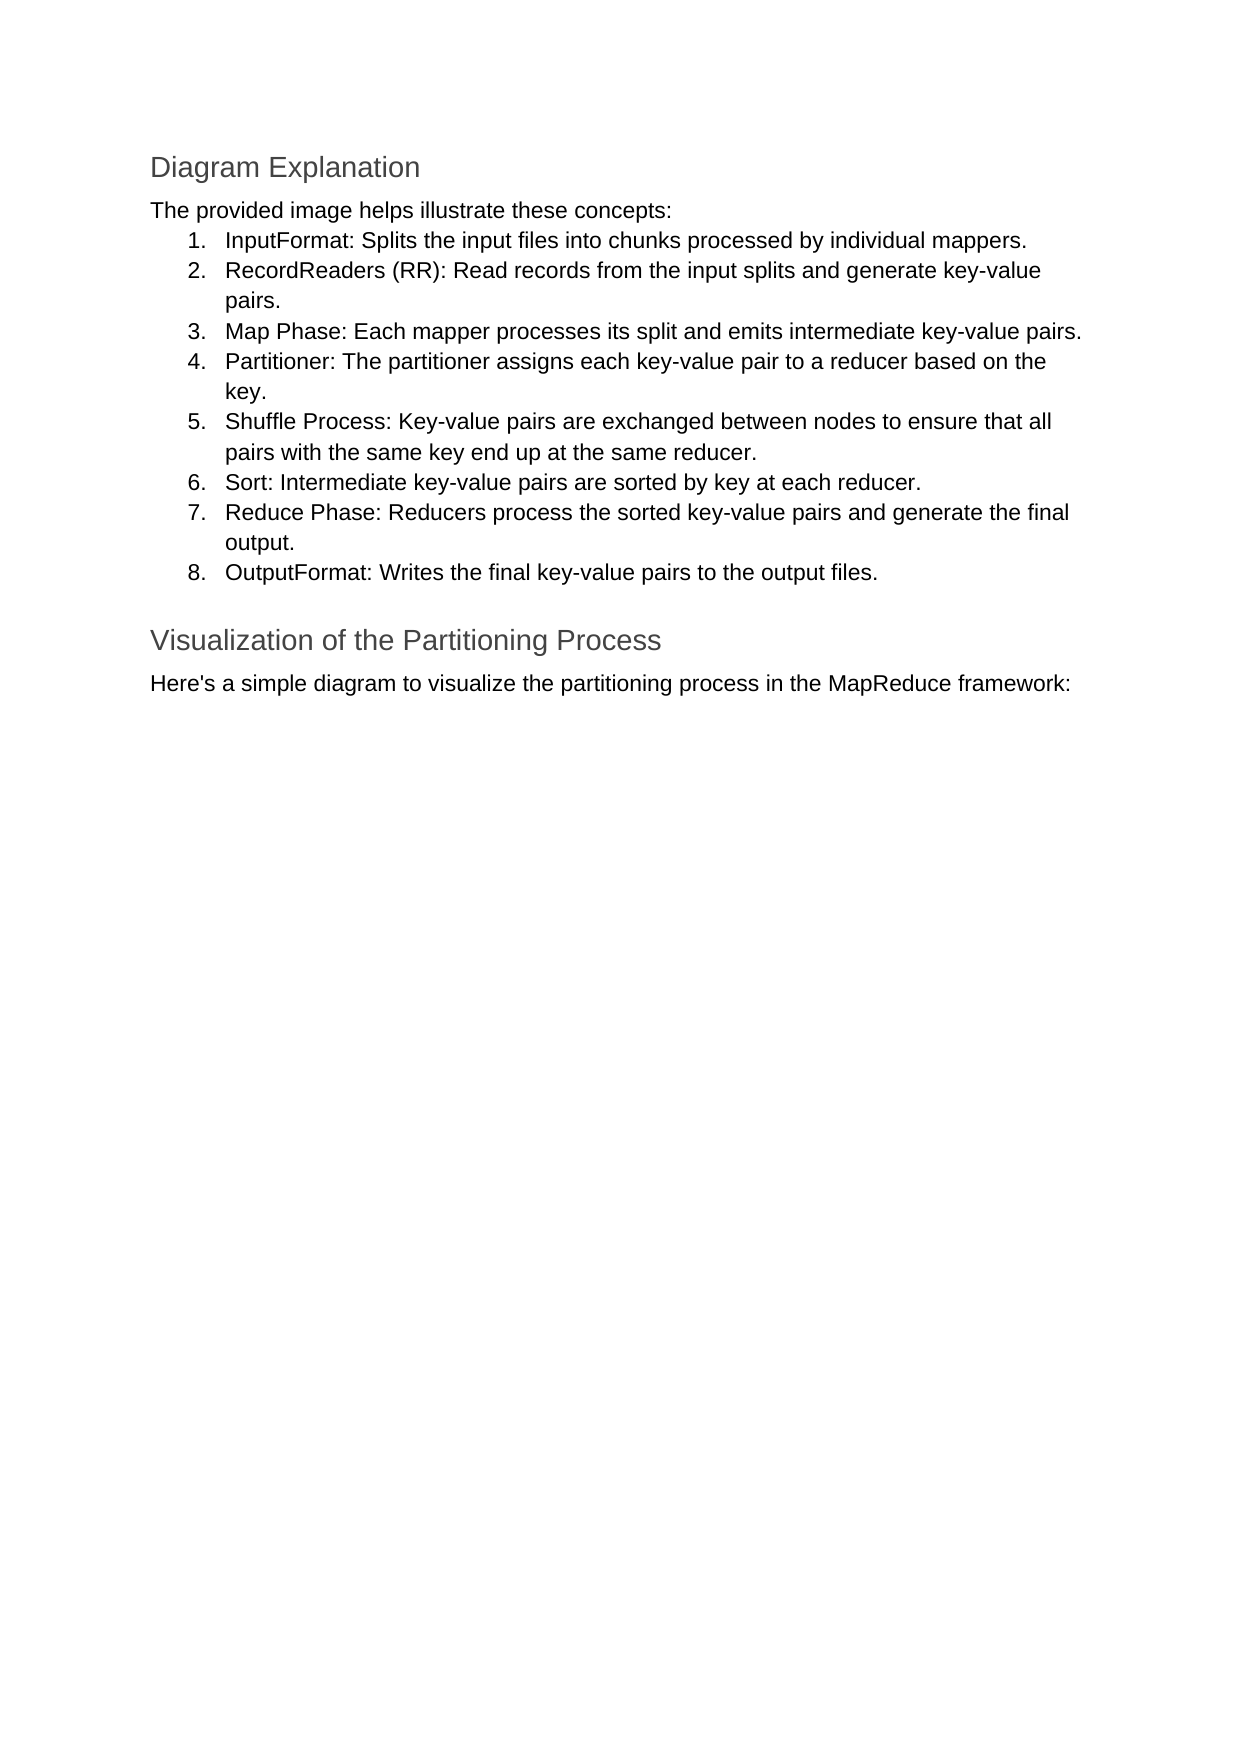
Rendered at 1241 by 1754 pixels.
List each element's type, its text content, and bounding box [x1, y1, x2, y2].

text The provided image helps illustrate these concepts: [150, 197, 1090, 223]
list Reduce Phase: Reducers process the sorted key-value pairs and generate the final output. [187, 499, 1090, 556]
list Map Phase: Each mapper processes its split and emits intermediate key-value pairs. [187, 318, 1090, 344]
text Here's a simple diagram to visualize the partitioning process in the MapReduce framework: [150, 670, 1090, 696]
subtitle Diagram Explanation [150, 150, 1090, 183]
list RecordReaders (RR): Read records from the input splits and generate key-value pairs. [187, 257, 1090, 314]
list Partitioner: The partitioner assigns each key-value pair to a reducer based on the key. [187, 348, 1090, 404]
list Shuffle Process: Key-value pairs are exchanged between nodes to ensure that all pairs with the same key end up at the same reducer. [187, 408, 1090, 465]
list Sort: Intermediate key-value pairs are sorted by key at each reducer. [187, 469, 1090, 495]
list OutputFormat: Writes the final key-value pairs to the output files. [187, 559, 1090, 586]
subtitle Visualization of the Partitioning Process [150, 623, 1090, 656]
list InputFormat: Splits the input files into chunks processed by individual mappers. [187, 227, 1090, 253]
